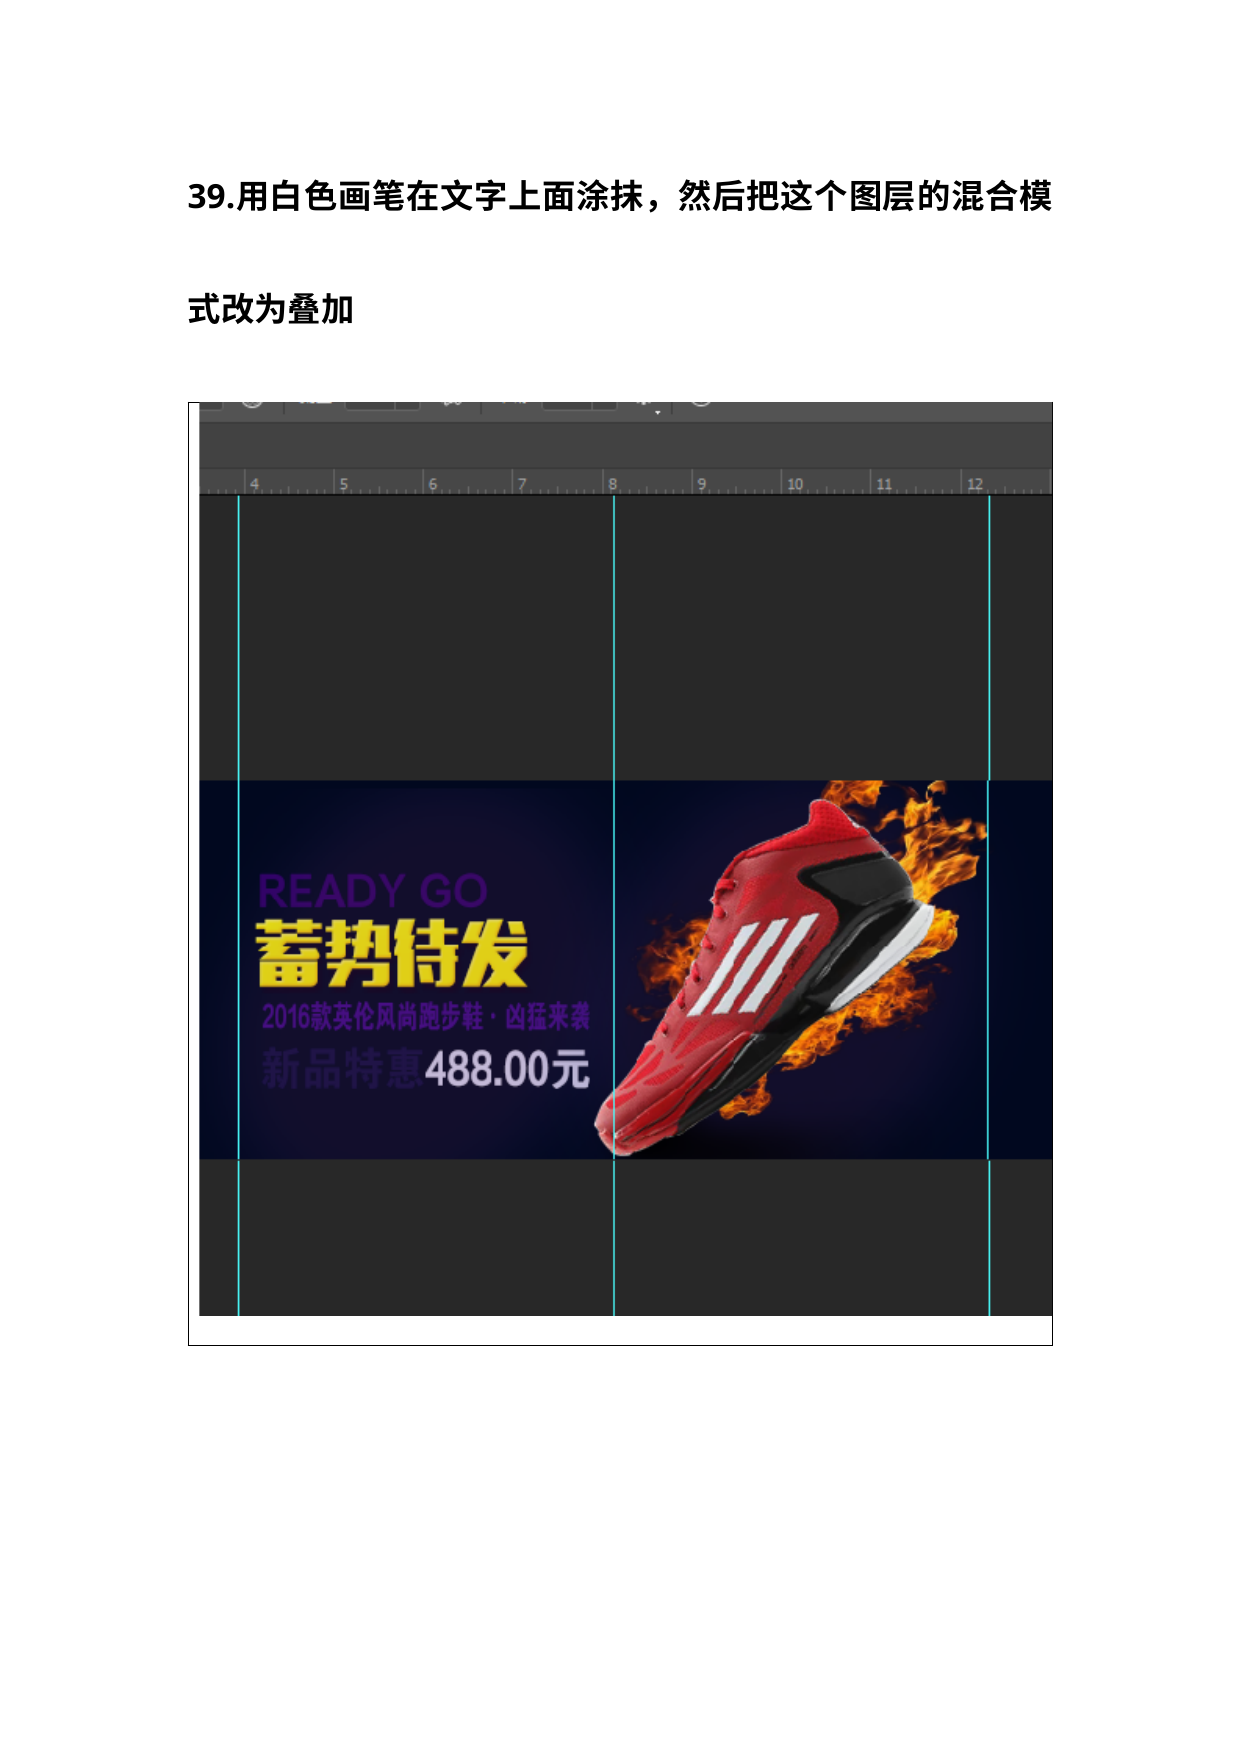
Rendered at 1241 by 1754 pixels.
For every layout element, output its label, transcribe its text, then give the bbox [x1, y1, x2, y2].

picture [199, 402, 1053, 1316]
table_header [189, 403, 1052, 1345]
subtitle 39.用白色画笔在文字上面涂抹，然后把这个图层的混合模式改为叠加 [187, 162, 1053, 339]
